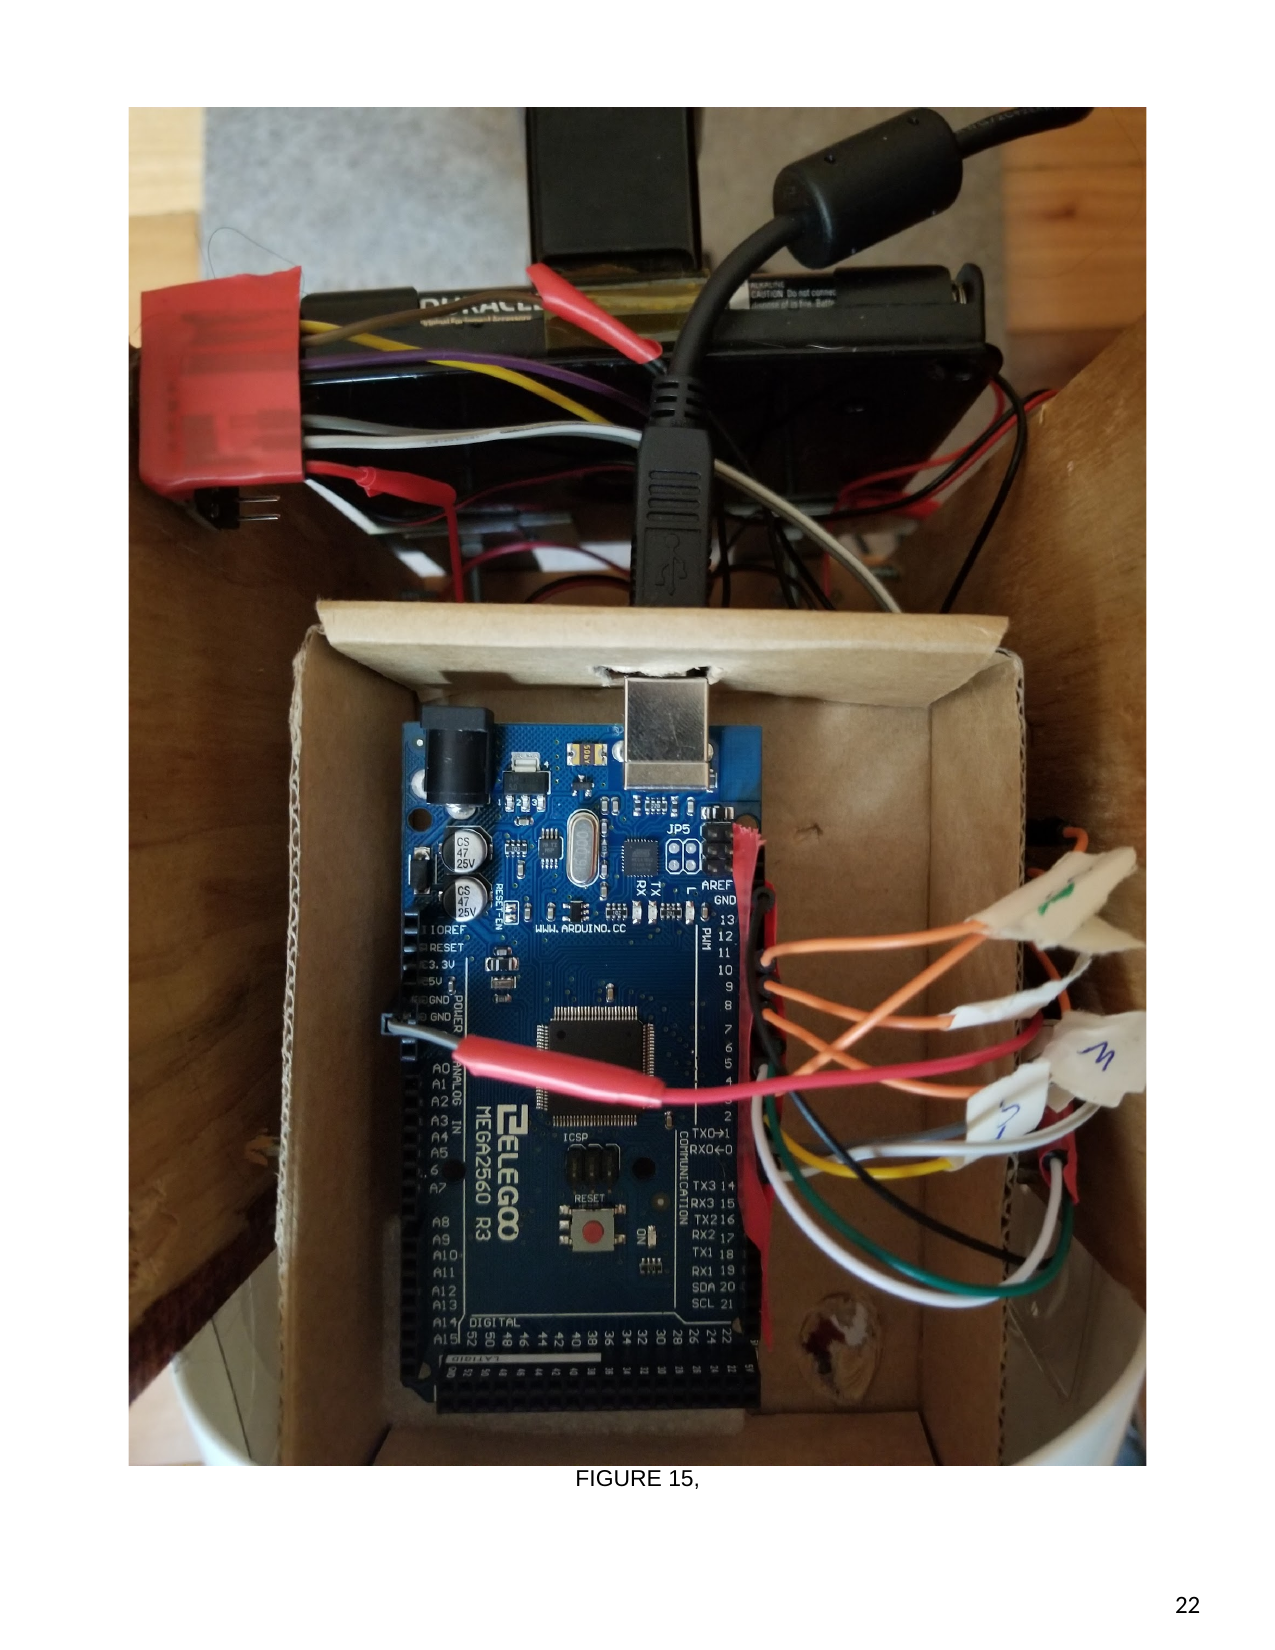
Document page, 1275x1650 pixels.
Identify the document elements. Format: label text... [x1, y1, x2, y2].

picture [128, 107, 1147, 1466]
text FIGURE 15, [75, 1465, 1200, 1492]
